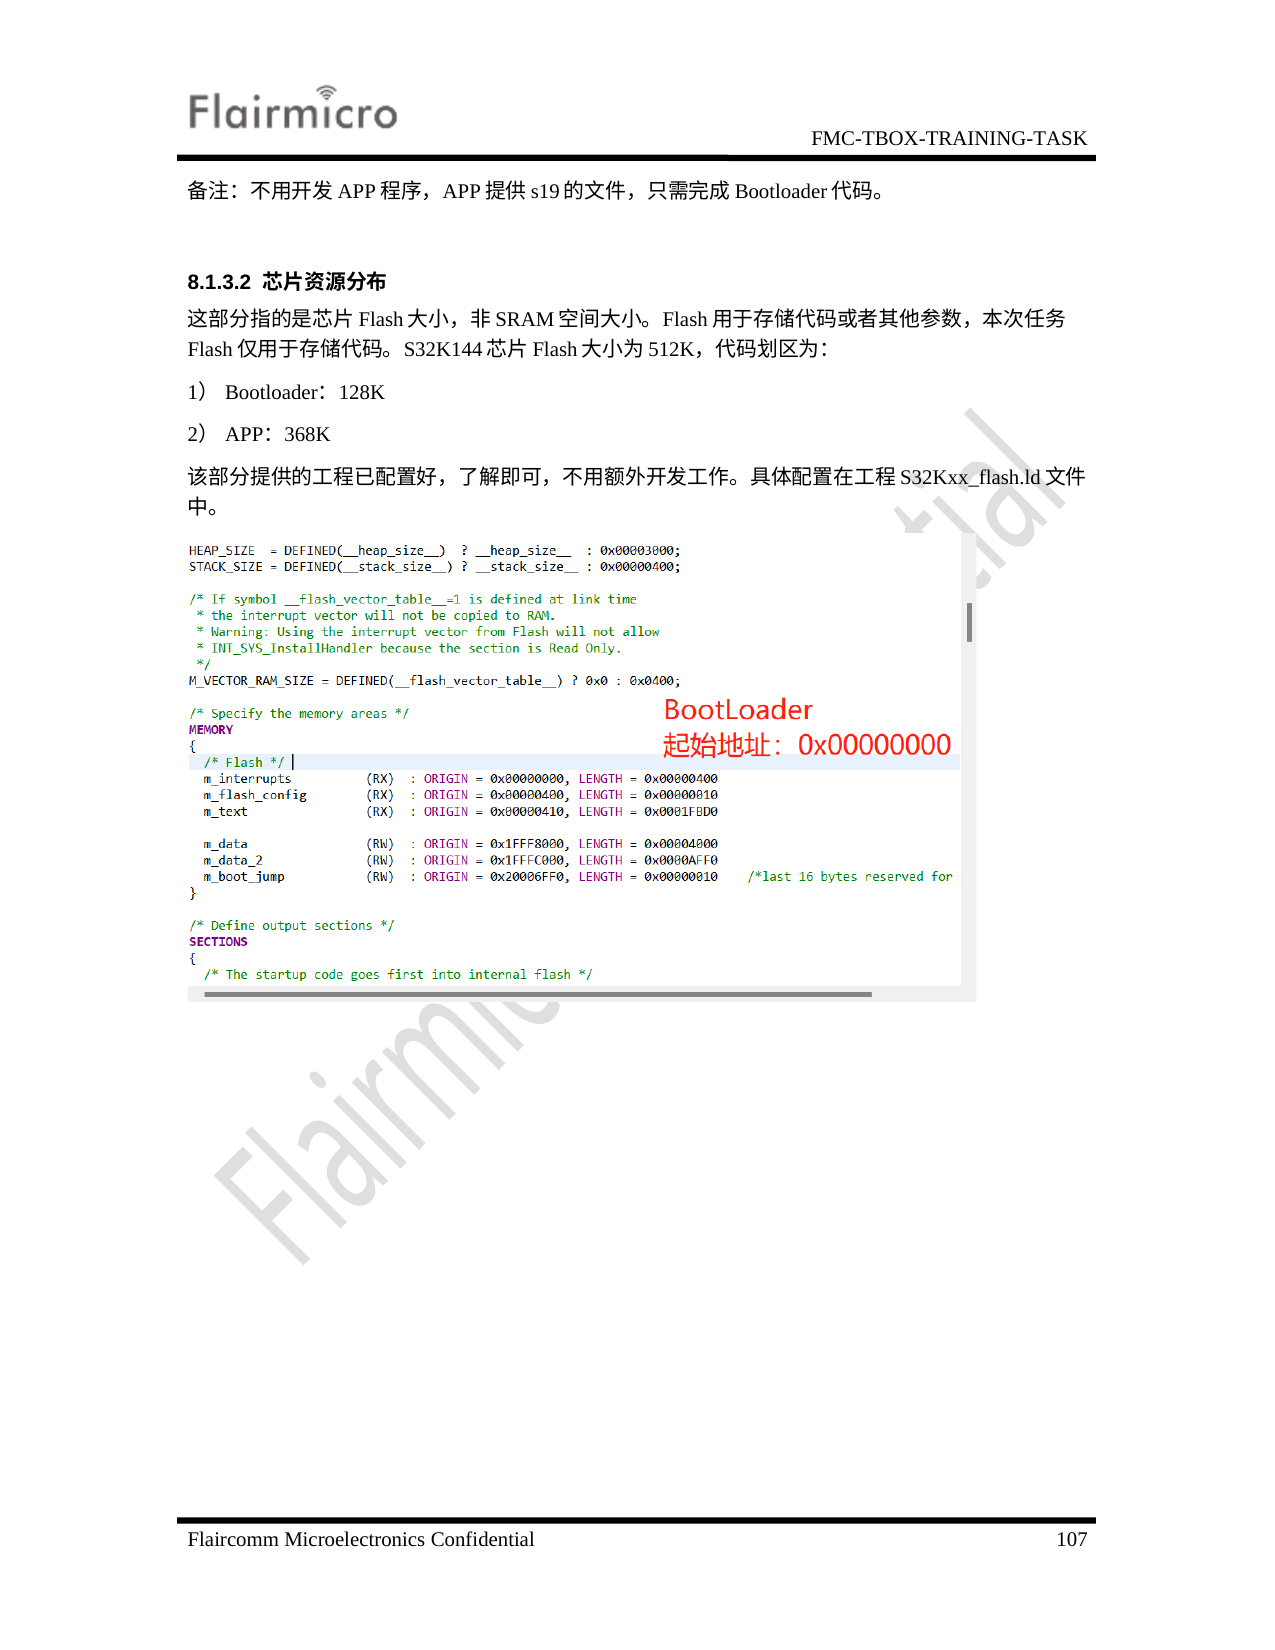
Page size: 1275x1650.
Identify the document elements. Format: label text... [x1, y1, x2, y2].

picture [187, 533, 977, 1002]
subtitle 芯片资源分布 [187, 266, 1087, 296]
text 备注：不用开发APP程序，APP提供s19的文件，只需完成Bootloader代码。 [187, 174, 1087, 204]
list Bootloader：128K [187, 375, 1087, 405]
list APP：368K [187, 418, 1087, 448]
picture [187, 75, 400, 146]
text 该部分提供的工程已配置好，了解即可，不用额外开发工作。具体配置在工程S32Kxx_flash.ld文件中。 [187, 460, 1087, 521]
text 这部分指的是芯片Flash大小，非SRAM空间大小。Flash用于存储代码或者其他参数，本次任务Flash仅用于存储代码。S32K144芯片Flash大小为512K，代码划区为： [187, 302, 1087, 362]
